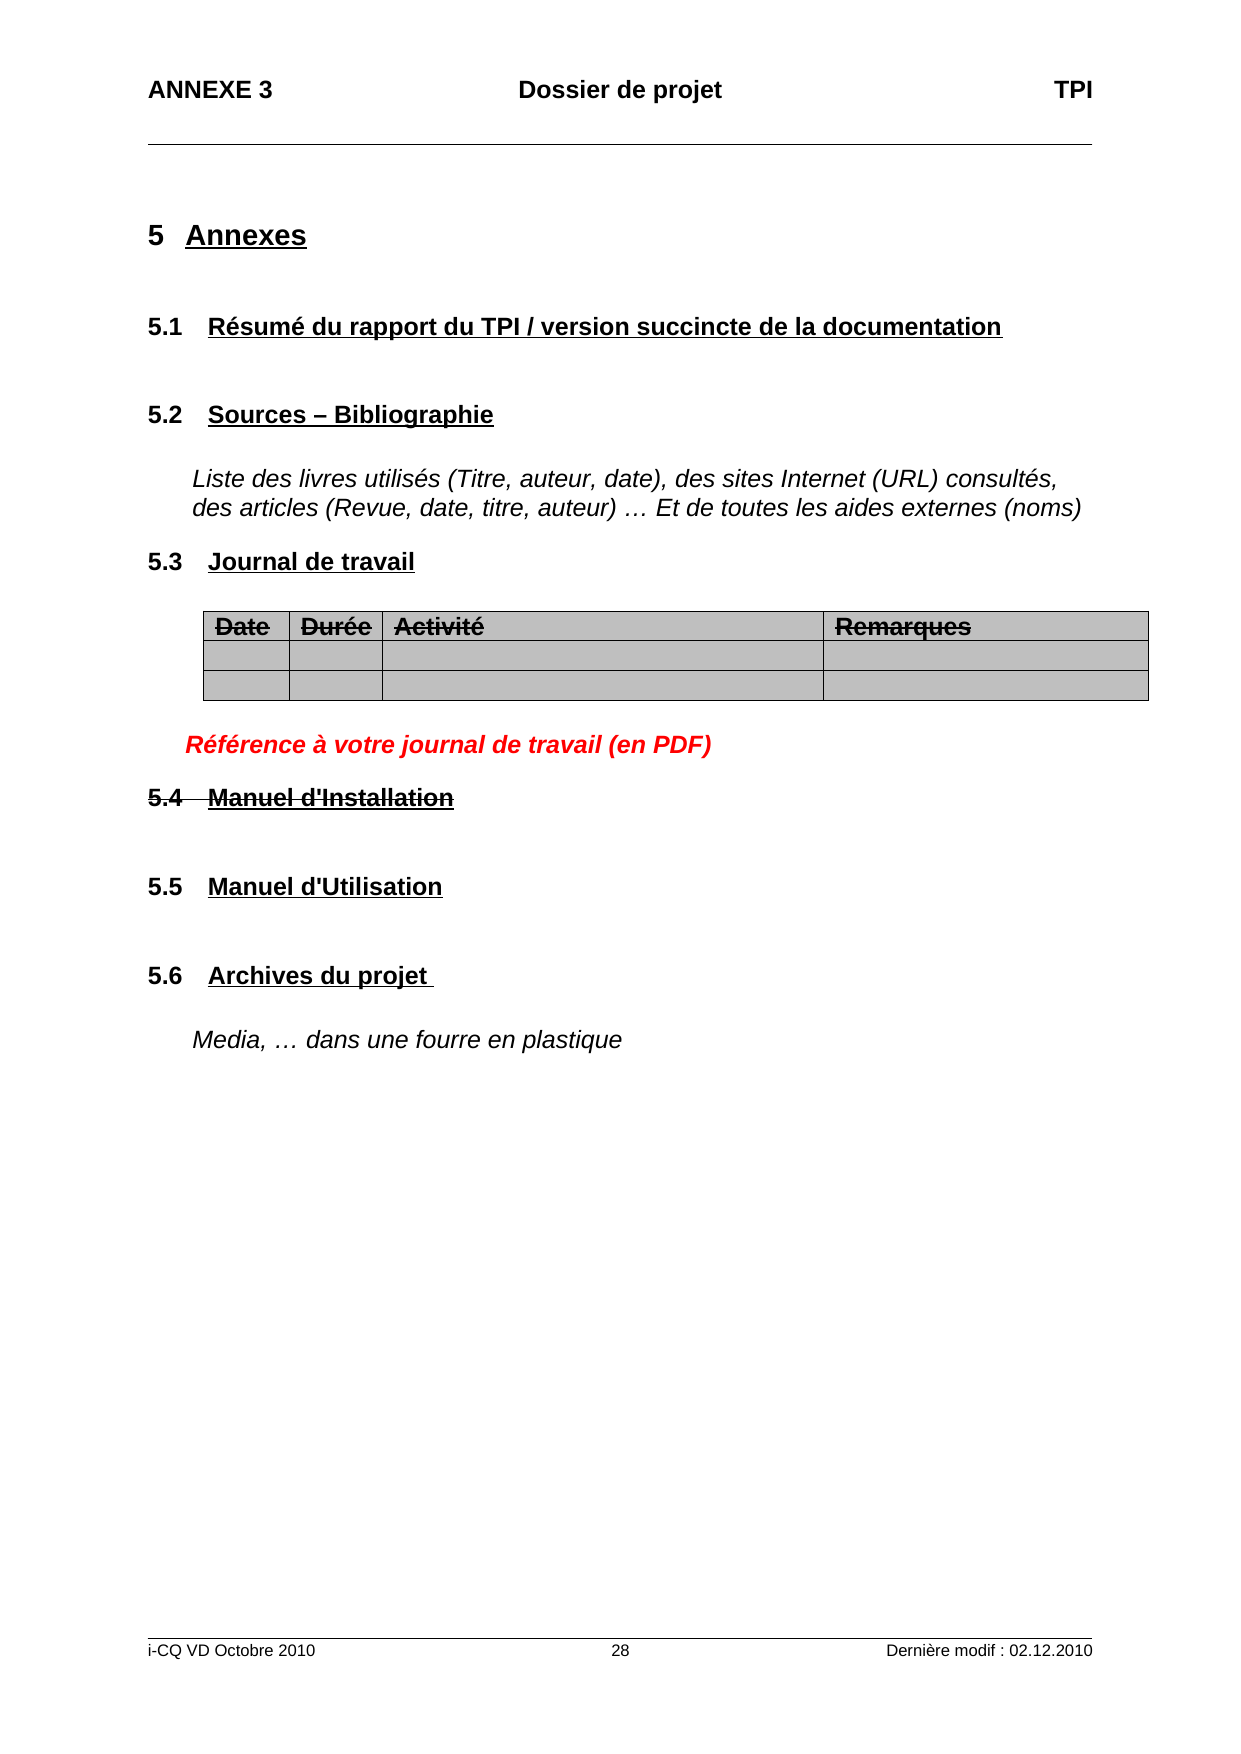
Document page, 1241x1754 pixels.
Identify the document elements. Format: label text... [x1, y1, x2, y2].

table_cell [383, 671, 823, 700]
text Media, … dans une fourre en plastique [192, 1025, 1092, 1053]
table_header Durée [290, 612, 382, 640]
subtitle Journal de travail [148, 547, 1092, 576]
text Référence à votre journal de travail (en PDF) [185, 730, 1092, 758]
subtitle Manuel d'Utilisation [148, 872, 1092, 901]
table_cell [290, 641, 382, 670]
subtitle Archives du projet [148, 961, 1092, 990]
subtitle Sources – Bibliographie [148, 401, 1092, 429]
subtitle Manuel d'Installation [148, 783, 1092, 812]
subtitle Résumé du rapport du TPI / version succincte de la documentation [148, 312, 1092, 341]
table_cell [204, 641, 289, 670]
subtitle Annexes [148, 218, 1092, 252]
table_header Activité [383, 612, 823, 640]
table_cell [290, 671, 382, 700]
text Liste des livres utilisés (Titre, auteur, date), des sites Internet (URL) consultés, des articles (Revue, date, titre, auteur) … Et de toutes les aides externes (noms) [192, 464, 1092, 522]
table_header Date [204, 612, 289, 640]
table_cell [824, 641, 1148, 670]
table_cell [204, 671, 289, 700]
table_header Remarques [824, 612, 1148, 640]
table_cell [824, 671, 1148, 700]
table_cell [383, 641, 823, 670]
